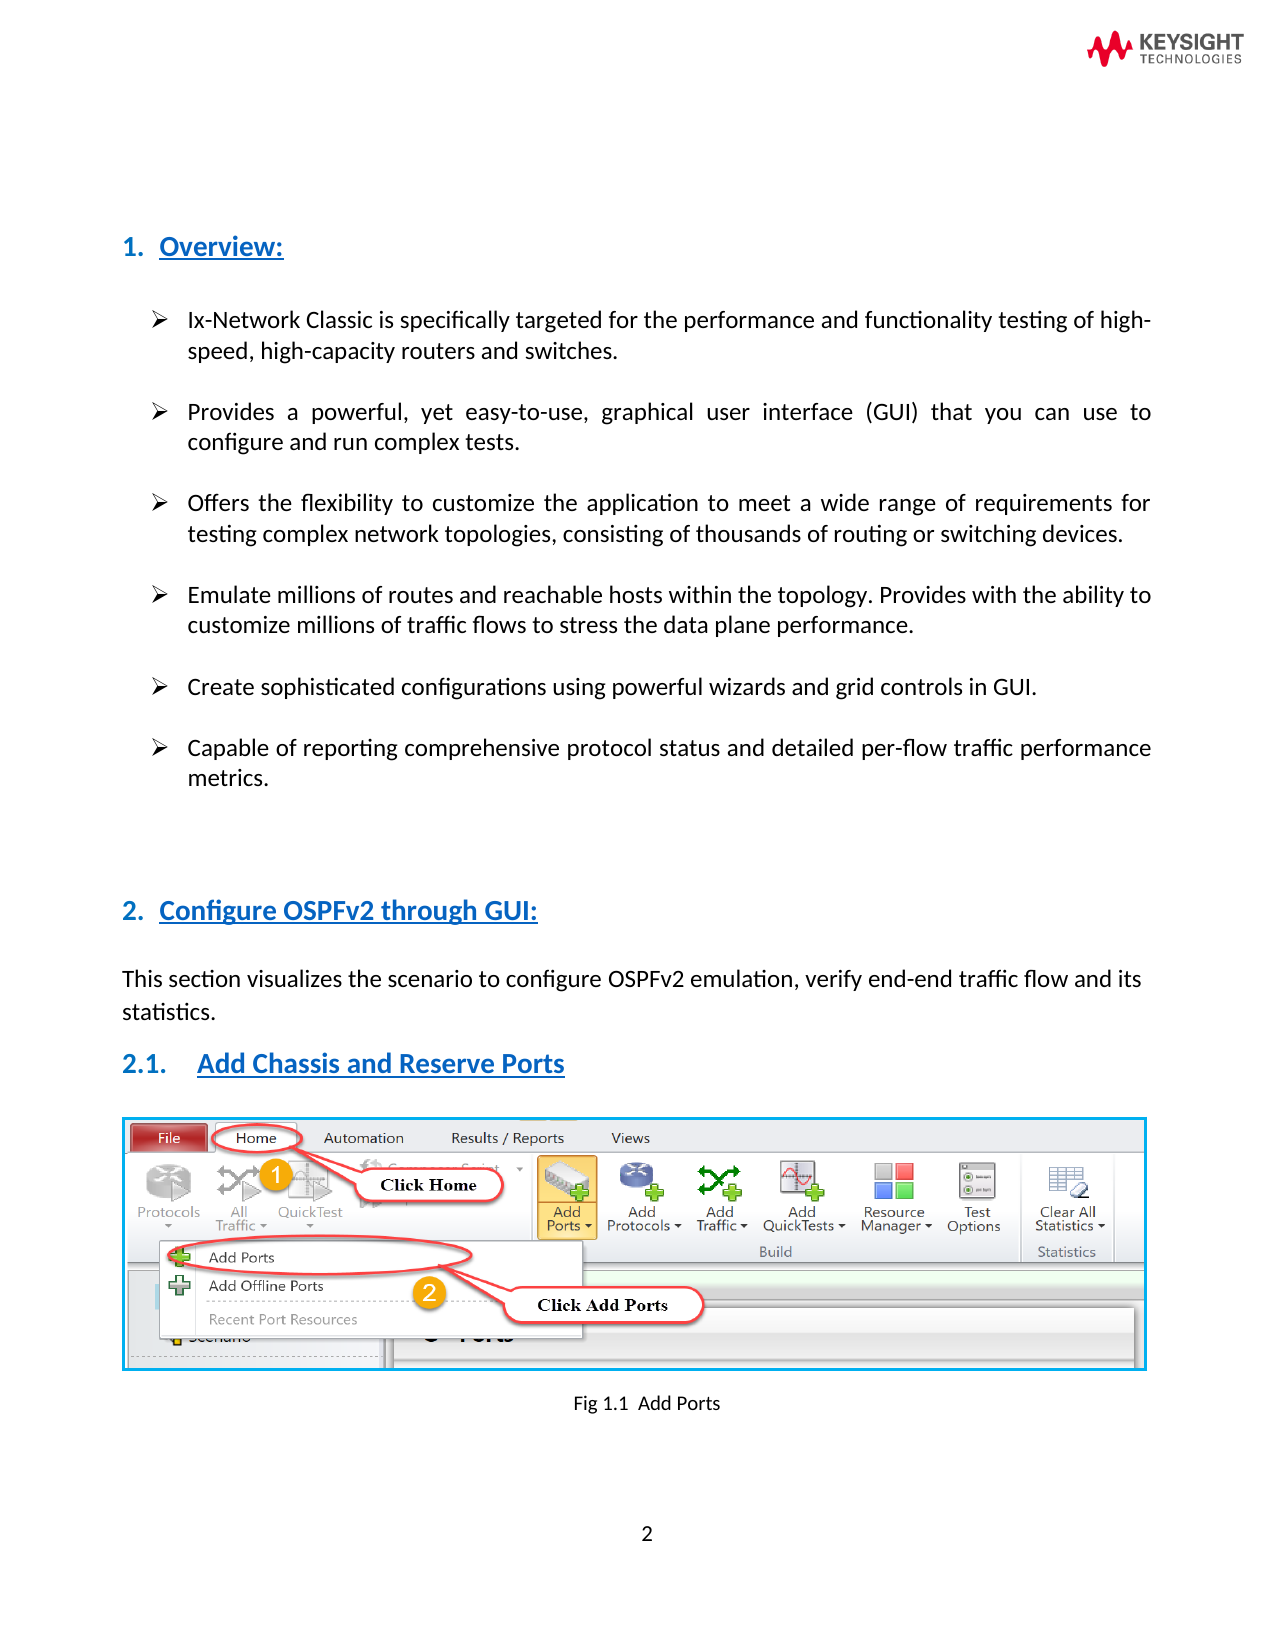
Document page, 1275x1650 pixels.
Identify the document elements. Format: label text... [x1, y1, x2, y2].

list Add Chassis and Reserve Ports [122, 1045, 1172, 1081]
picture [1086, 21, 1246, 72]
list Configure OSPFv2 through GUI: [122, 892, 1172, 927]
text Fig 1.1 Add Ports [122, 1390, 1172, 1416]
list Create sophisticated configurations using powerful wizards and grid controls in GUI. [150, 671, 1153, 701]
list Provides a powerful, yet easy-to-use, graphical user interface (GUI) that you can use to configure and run complex tests. [150, 396, 1153, 457]
list Overview: [122, 228, 1172, 263]
picture [126, 1121, 1143, 1367]
list Emulate millions of routes and reachable hosts within the topology. Provides with the ability to customize millions of traffic flows to stress the data plane performance. [150, 579, 1153, 640]
list Capable of reporting comprehensive protocol status and detailed per-flow traffic performance metrics. [150, 732, 1153, 793]
list Ix-Network Classic is specifically targeted for the performance and functionality testing of high-speed, high-capacity routers and switches. [150, 304, 1153, 366]
list Offers the flexibility to customize the application to meet a wide range of requirements for testing complex network topologies, consisting of thousands of routing or switching devices. [150, 488, 1153, 549]
text This section visualizes the scenario to configure OSPFv2 emulation, verify end-end traffic flow and its statistics. [122, 963, 1172, 1026]
